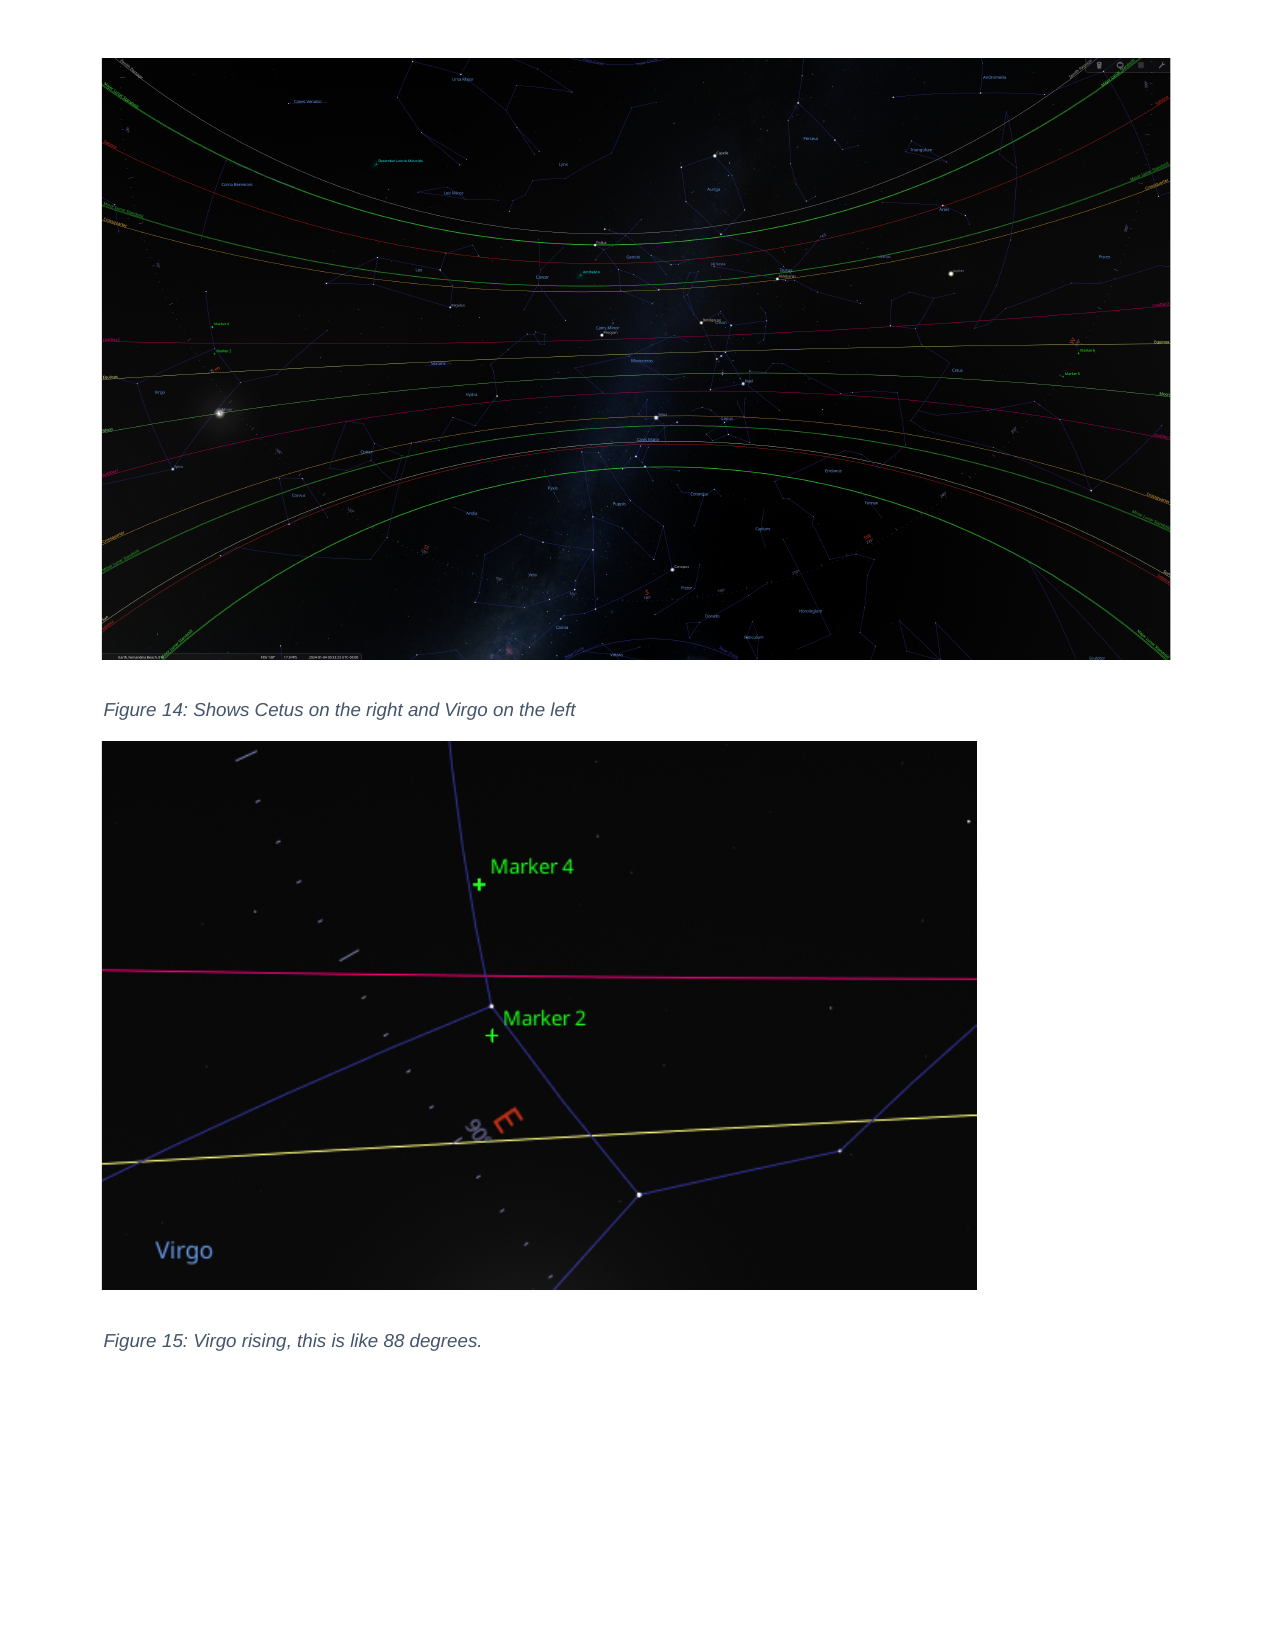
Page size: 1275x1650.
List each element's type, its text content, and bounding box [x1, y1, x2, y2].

text Figure 14: Shows Cetus on the right and Virgo on the left [103, 699, 1172, 721]
picture [101, 741, 977, 1290]
text Figure 15: Virgo rising, this is like 88 degrees. [103, 1329, 1172, 1351]
picture [101, 58, 1171, 660]
